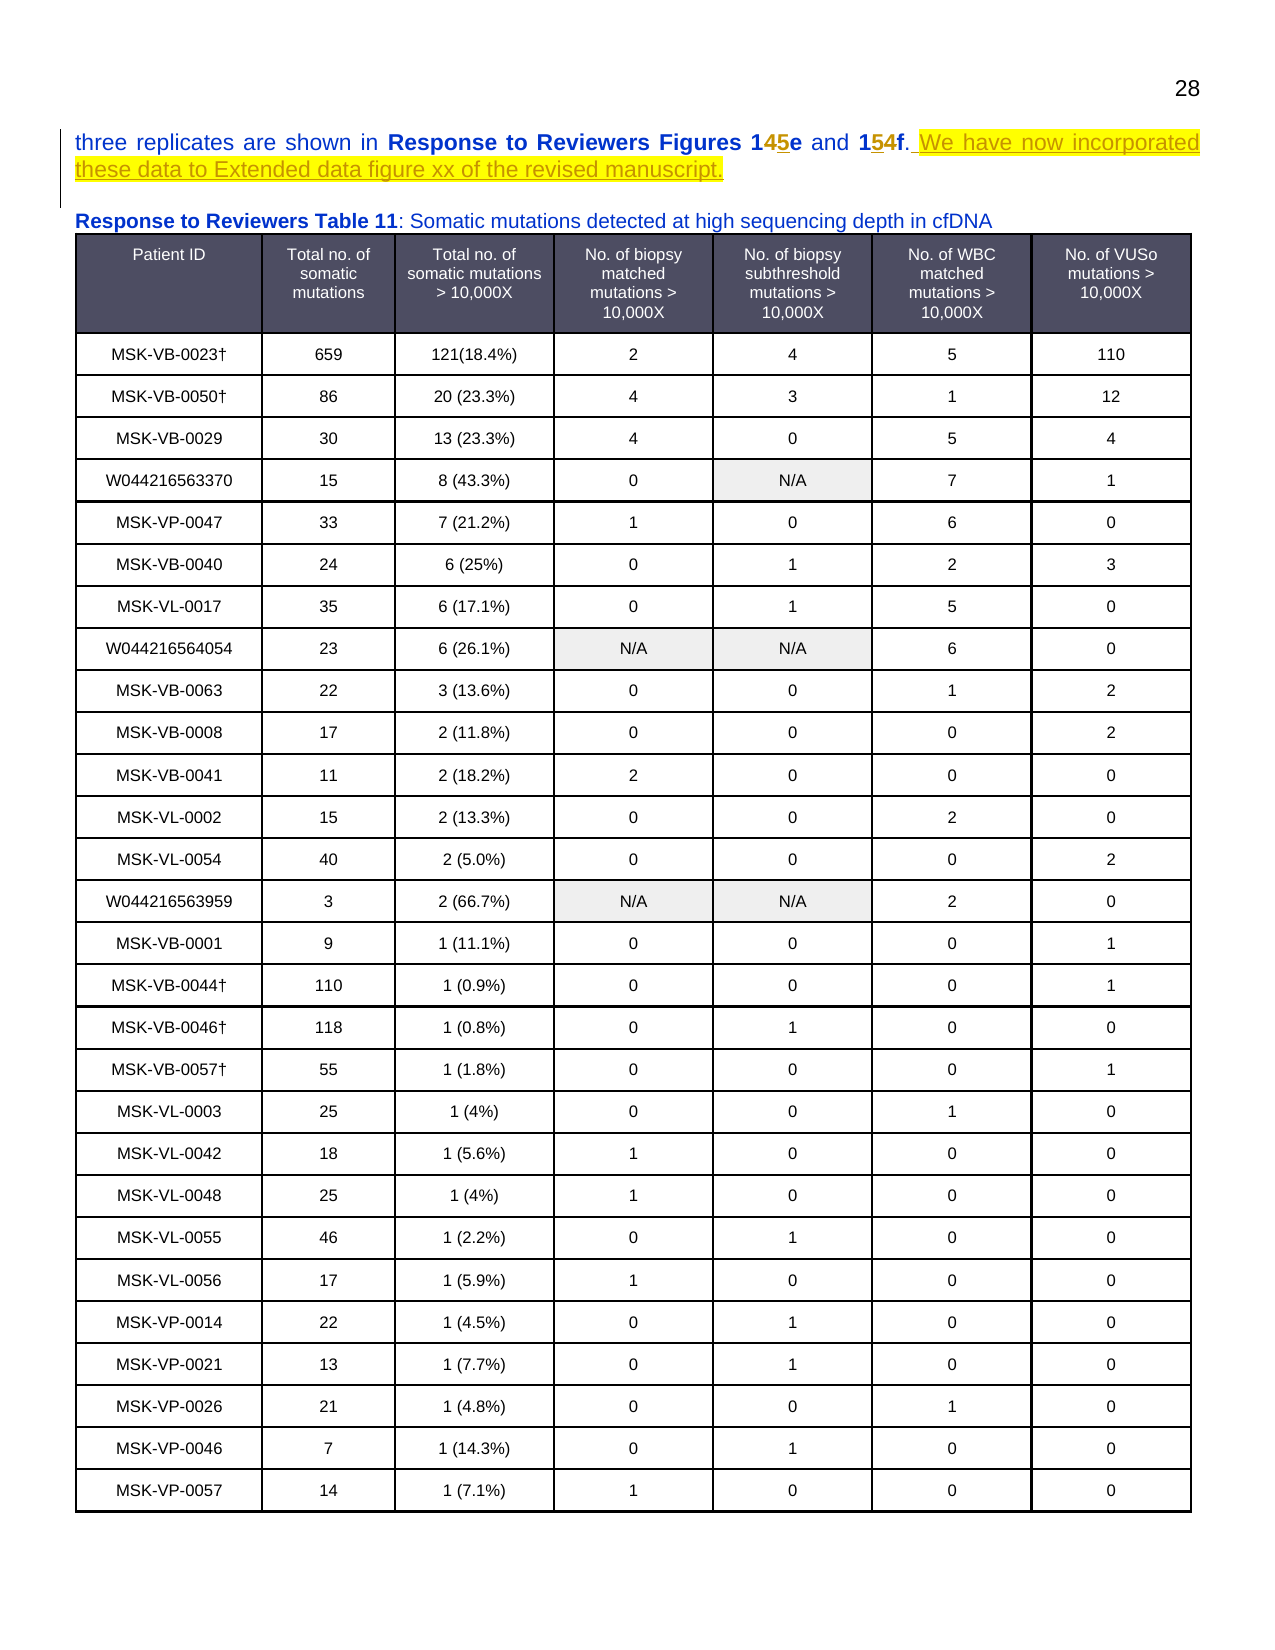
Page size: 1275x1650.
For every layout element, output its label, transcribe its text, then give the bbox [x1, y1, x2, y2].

table_cell 0 [714, 713, 871, 753]
table_cell 1 [714, 1344, 871, 1384]
table_cell 0 [714, 1092, 871, 1132]
table_cell 0 [555, 545, 712, 584]
table_cell MSK-VB-0008 [77, 713, 261, 753]
table_cell N/A [555, 881, 712, 921]
table_cell 35 [263, 587, 394, 627]
table_cell 12 [1033, 376, 1190, 416]
table_cell 0 [555, 671, 712, 711]
table_cell 1 (0.8%) [396, 1008, 553, 1047]
table_cell MSK-VB-0001 [77, 923, 261, 963]
table_cell 0 [1033, 1470, 1190, 1510]
table_cell 0 [555, 965, 712, 1005]
table_cell 1 (2.2%) [396, 1218, 553, 1258]
table_cell 3 (13.6%) [396, 671, 553, 711]
table_cell 0 [873, 1176, 1030, 1216]
table_cell 7 (21.2%) [396, 503, 553, 542]
table_cell 0 [555, 1050, 712, 1089]
table_cell 0 [555, 1008, 712, 1047]
table_cell 0 [555, 1092, 712, 1132]
table_cell 1 (4.8%) [396, 1386, 553, 1426]
table_cell 1 [873, 671, 1030, 711]
table_cell 1 (7.1%) [396, 1470, 553, 1510]
table_cell 1 [873, 376, 1030, 416]
table_header No. of VUSo mutations > 10,000X [1033, 235, 1190, 332]
table_cell 2 [873, 881, 1030, 921]
table_header No. of WBC matched mutations > 10,000X [873, 235, 1030, 332]
table_cell 0 [555, 923, 712, 963]
table_cell 3 [1033, 545, 1190, 584]
table_cell 4 [555, 376, 712, 416]
table_header No. of biopsy subthreshold mutations > 10,000X [714, 235, 871, 332]
table_header No. of biopsy matched mutations > 10,000X [555, 235, 712, 332]
table_cell 0 [555, 1386, 712, 1426]
table_cell 0 [555, 587, 712, 627]
table_cell 0 [873, 1344, 1030, 1384]
table_cell MSK-VP-0021 [77, 1344, 261, 1384]
table_cell 86 [263, 376, 394, 416]
table_cell 2 (66.7%) [396, 881, 553, 921]
table_cell 1 [873, 1386, 1030, 1426]
table_cell MSK-VP-0047 [77, 503, 261, 542]
table_cell 15 [263, 797, 394, 837]
table_cell 17 [263, 713, 394, 753]
table_cell 121(18.4%) [396, 334, 553, 374]
table_cell 4 [714, 334, 871, 374]
table_cell 11 [263, 755, 394, 795]
table_cell 0 [714, 503, 871, 542]
table_cell 25 [263, 1176, 394, 1216]
table_cell 13 (23.3%) [396, 418, 553, 458]
table_cell 5 [873, 418, 1030, 458]
table_cell 2 [873, 545, 1030, 584]
table_cell W044216563959 [77, 881, 261, 921]
table_cell 110 [263, 965, 394, 1005]
table_cell 2 [1033, 713, 1190, 753]
table_cell 0 [1033, 797, 1190, 837]
table_cell 0 [555, 839, 712, 879]
table_cell 9 [263, 923, 394, 963]
table_header Total no. of somatic mutations > 10,000X [396, 235, 553, 332]
table_cell MSK-VL-0002 [77, 797, 261, 837]
table_cell MSK-VL-0055 [77, 1218, 261, 1258]
table_cell MSK-VB-0023† [77, 334, 261, 374]
table_cell 0 [714, 1050, 871, 1089]
table_cell MSK-VB-0050† [77, 376, 261, 416]
table_cell 0 [1033, 503, 1190, 542]
table_cell 0 [873, 1302, 1030, 1342]
table_cell 0 [1033, 1134, 1190, 1174]
table_cell 1 (5.9%) [396, 1260, 553, 1300]
table_cell 0 [873, 1008, 1030, 1047]
table_cell 2 (11.8%) [396, 713, 553, 753]
table_cell 0 [873, 755, 1030, 795]
table_cell 0 [1033, 1344, 1190, 1384]
table_cell 22 [263, 1302, 394, 1342]
table_cell 0 [714, 797, 871, 837]
table_cell 2 (5.0%) [396, 839, 553, 879]
table_cell MSK-VL-0042 [77, 1134, 261, 1174]
table_cell 1 [555, 1260, 712, 1300]
table_cell 1 [714, 1302, 871, 1342]
table_cell 0 [714, 418, 871, 458]
table_cell MSK-VB-0040 [77, 545, 261, 584]
table_cell 1 [714, 1008, 871, 1047]
table_cell 0 [1033, 1428, 1190, 1468]
table_cell 0 [873, 1428, 1030, 1468]
table_cell N/A [714, 629, 871, 669]
table_cell MSK-VB-0041 [77, 755, 261, 795]
table_cell 0 [714, 1176, 871, 1216]
table_cell 24 [263, 545, 394, 584]
table_cell MSK-VL-0048 [77, 1176, 261, 1216]
table_cell MSK-VP-0046 [77, 1428, 261, 1468]
text Response to Reviewers Table 11: Somatic mutations detected at high sequencing depth in cfDNA [75, 208, 1200, 232]
table_cell MSK-VP-0026 [77, 1386, 261, 1426]
table_cell 0 [714, 1134, 871, 1174]
table_cell MSK-VB-0029 [77, 418, 261, 458]
table_cell 1 (0.9%) [396, 965, 553, 1005]
table_cell 0 [555, 797, 712, 837]
table_cell 3 [714, 376, 871, 416]
table_cell 4 [1033, 418, 1190, 458]
table_cell 0 [1033, 1260, 1190, 1300]
table_cell 0 [1033, 1218, 1190, 1258]
table_cell 6 [873, 503, 1030, 542]
table_cell W044216564054 [77, 629, 261, 669]
table_header Patient ID [77, 235, 261, 332]
table_cell 1 (4.5%) [396, 1302, 553, 1342]
table_cell 22 [263, 671, 394, 711]
table_cell 15 [263, 460, 394, 500]
table_cell 0 [555, 713, 712, 753]
table_cell 7 [873, 460, 1030, 500]
table_cell 1 [714, 545, 871, 584]
table_cell 25 [263, 1092, 394, 1132]
table_cell 1 [714, 1218, 871, 1258]
table_cell 0 [714, 1470, 871, 1510]
table_cell 0 [1033, 1008, 1190, 1047]
table_cell 1 (7.7%) [396, 1344, 553, 1384]
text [75, 129, 1200, 182]
table_cell 23 [263, 629, 394, 669]
table_cell MSK-VB-0063 [77, 671, 261, 711]
table_cell 7 [263, 1428, 394, 1468]
table_cell 1 [555, 1176, 712, 1216]
table_cell 0 [873, 1218, 1030, 1258]
table_cell 18 [263, 1134, 394, 1174]
table_cell 0 [1033, 587, 1190, 627]
table_cell 2 [873, 797, 1030, 837]
table_cell 0 [714, 923, 871, 963]
table_cell 2 [555, 334, 712, 374]
table_cell 6 [873, 629, 1030, 669]
table_cell 6 (26.1%) [396, 629, 553, 669]
table_cell 659 [263, 334, 394, 374]
table_cell 0 [714, 1386, 871, 1426]
table_cell 0 [555, 1344, 712, 1384]
table_cell 14 [263, 1470, 394, 1510]
table_cell 0 [873, 1050, 1030, 1089]
table_cell 33 [263, 503, 394, 542]
table_cell 0 [1033, 1092, 1190, 1132]
table_cell 1 (4%) [396, 1176, 553, 1216]
table_cell 110 [1033, 334, 1190, 374]
table_cell 0 [873, 839, 1030, 879]
table_cell 1 [1033, 965, 1190, 1005]
table_cell MSK-VP-0057 [77, 1470, 261, 1510]
table_cell 2 [1033, 671, 1190, 711]
table_cell 1 [555, 1134, 712, 1174]
table_cell 2 (13.3%) [396, 797, 553, 837]
table_cell MSK-VL-0003 [77, 1092, 261, 1132]
table_cell 0 [555, 1218, 712, 1258]
table_cell 0 [873, 1470, 1030, 1510]
table_cell 30 [263, 418, 394, 458]
table_cell 1 [1033, 1050, 1190, 1089]
table_cell 1 [1033, 460, 1190, 500]
table_cell 46 [263, 1218, 394, 1258]
table_cell 0 [1033, 1386, 1190, 1426]
table_cell 3 [263, 881, 394, 921]
table_cell 21 [263, 1386, 394, 1426]
table_cell 0 [555, 1428, 712, 1468]
table_cell 0 [1033, 1176, 1190, 1216]
table_cell 0 [1033, 755, 1190, 795]
table_cell 0 [555, 1302, 712, 1342]
table_cell MSK-VL-0017 [77, 587, 261, 627]
table_cell MSK-VP-0014 [77, 1302, 261, 1342]
table_cell 2 (18.2%) [396, 755, 553, 795]
table_cell 1 (4%) [396, 1092, 553, 1132]
table_cell MSK-VB-0046† [77, 1008, 261, 1047]
table_cell 0 [714, 755, 871, 795]
table_cell N/A [714, 881, 871, 921]
table_cell 17 [263, 1260, 394, 1300]
table_cell 0 [714, 839, 871, 879]
table_cell 2 [555, 755, 712, 795]
table_cell 2 [1033, 839, 1190, 879]
table_header Total no. of somatic mutations [263, 235, 394, 332]
table_cell 0 [873, 923, 1030, 963]
table_cell MSK-VB-0057† [77, 1050, 261, 1089]
table_cell 0 [555, 460, 712, 500]
table_cell 0 [1033, 881, 1190, 921]
table_cell 0 [873, 713, 1030, 753]
table_cell 0 [1033, 1302, 1190, 1342]
table_cell N/A [714, 460, 871, 500]
table_cell 1 [714, 1428, 871, 1468]
table_cell W044216563370 [77, 460, 261, 500]
table_cell 0 [714, 671, 871, 711]
table_cell 1 [555, 1470, 712, 1510]
table_cell 6 (25%) [396, 545, 553, 584]
table_cell 1 (5.6%) [396, 1134, 553, 1174]
table_cell 0 [1033, 629, 1190, 669]
table_cell MSK-VL-0056 [77, 1260, 261, 1300]
table_cell 0 [873, 965, 1030, 1005]
table_cell 1 [714, 587, 871, 627]
table_cell 0 [714, 1260, 871, 1300]
table_cell 8 (43.3%) [396, 460, 553, 500]
table_cell 1 (11.1%) [396, 923, 553, 963]
table_cell 1 [555, 503, 712, 542]
table_cell 0 [714, 965, 871, 1005]
table_cell 118 [263, 1008, 394, 1047]
table_cell 20 (23.3%) [396, 376, 553, 416]
table_cell 40 [263, 839, 394, 879]
table_cell 1 [873, 1092, 1030, 1132]
table_cell 55 [263, 1050, 394, 1089]
table_cell 1 (14.3%) [396, 1428, 553, 1468]
table_cell 5 [873, 334, 1030, 374]
table_cell 6 (17.1%) [396, 587, 553, 627]
table_cell 5 [873, 587, 1030, 627]
table_cell 1 [1033, 923, 1190, 963]
table_cell 4 [555, 418, 712, 458]
table_cell N/A [555, 629, 712, 669]
table_cell 13 [263, 1344, 394, 1384]
table_cell MSK-VB-0044† [77, 965, 261, 1005]
table_cell 1 (1.8%) [396, 1050, 553, 1089]
table_cell 0 [873, 1260, 1030, 1300]
table_cell MSK-VL-0054 [77, 839, 261, 879]
table_cell 0 [873, 1134, 1030, 1174]
